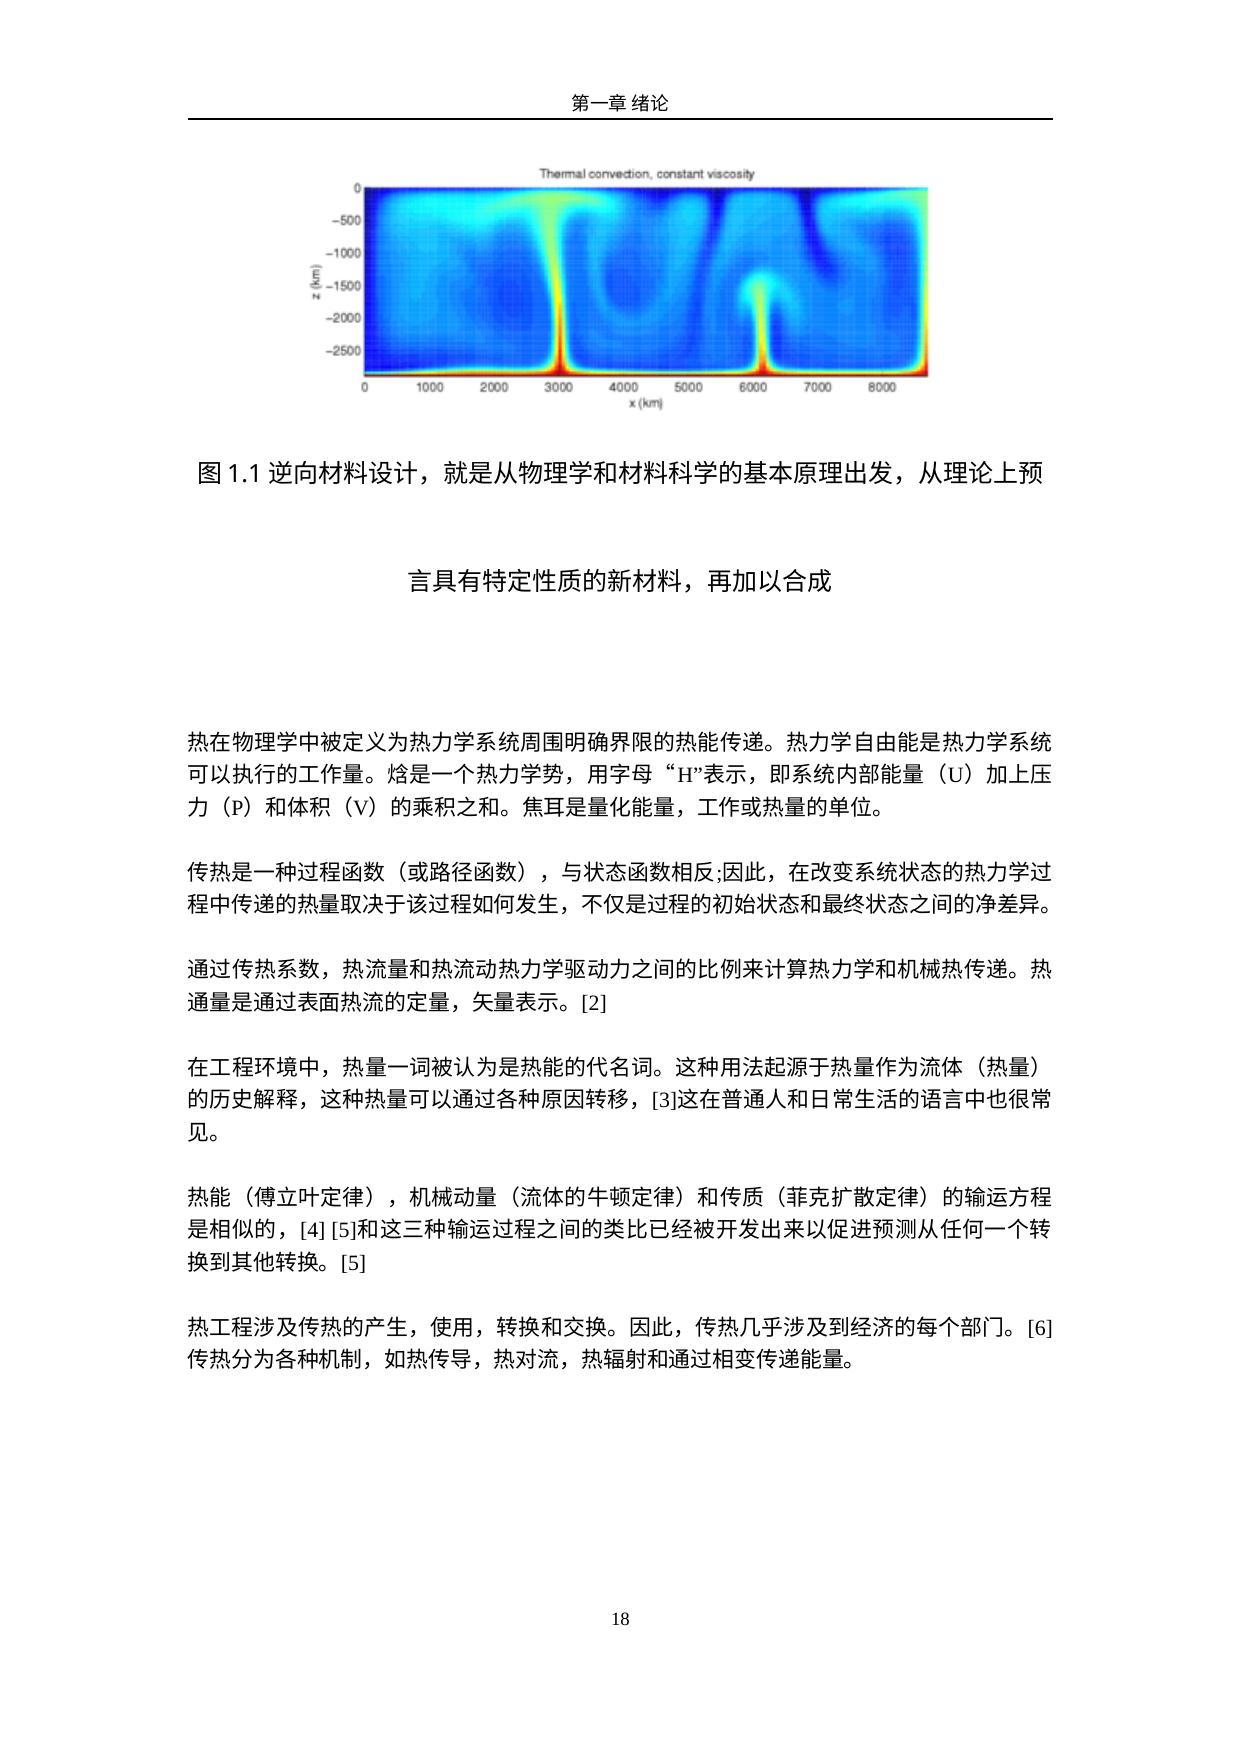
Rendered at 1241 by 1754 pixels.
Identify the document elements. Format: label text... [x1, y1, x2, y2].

text 热工程涉及传热的产生，使用，转换和交换。因此，传热几乎涉及到经济的每个部门。[6]传热分为各种机制，如热传导，热对流，热辐射和通过相变传递能量。 [187, 1309, 1053, 1374]
picture [307, 162, 933, 411]
text 通过传热系数，热流量和热流动热力学驱动力之间的比例来计算热力学和机械热传递。热通量是通过表面热流的定量，矢量表示。[2] [187, 952, 1053, 1017]
text 在工程环境中，热量一词被认为是热能的代名词。这种用法起源于热量作为流体（热量）的历史解释，这种热量可以通过各种原因转移，[3]这在普通人和日常生活的语言中也很常见。 [187, 1049, 1053, 1147]
text 传热是一种过程函数（或路径函数），与状态函数相反;因此，在改变系统状态的热力学过程中传递的热量取决于该过程如何发生，不仅是过程的初始状态和最终状态之间的净差异。 [187, 854, 1053, 919]
text 热在物理学中被定义为热力学系统周围明确界限的热能传递。热力学自由能是热力学系统可以执行的工作量。焓是一个热力学势，用字母“H”表示，即系统内部能量（U）加上压力（P）和体积（V）的乘积之和。焦耳是量化能量，工作或热量的单位。 [187, 724, 1053, 822]
text 热能（傅立叶定律），机械动量（流体的牛顿定律）和传质（菲克扩散定律）的输运方程是相似的，[4] [5]和这三种输运过程之间的类比已经被开发出来以促进预测从任何一个转换到其他转换。[5] [187, 1179, 1053, 1277]
text 图1.1 逆向材料设计，就是从物理学和材料科学的基本原理出发，从理论上预言具有特定性质的新材料，再加以合成 [187, 439, 1053, 612]
